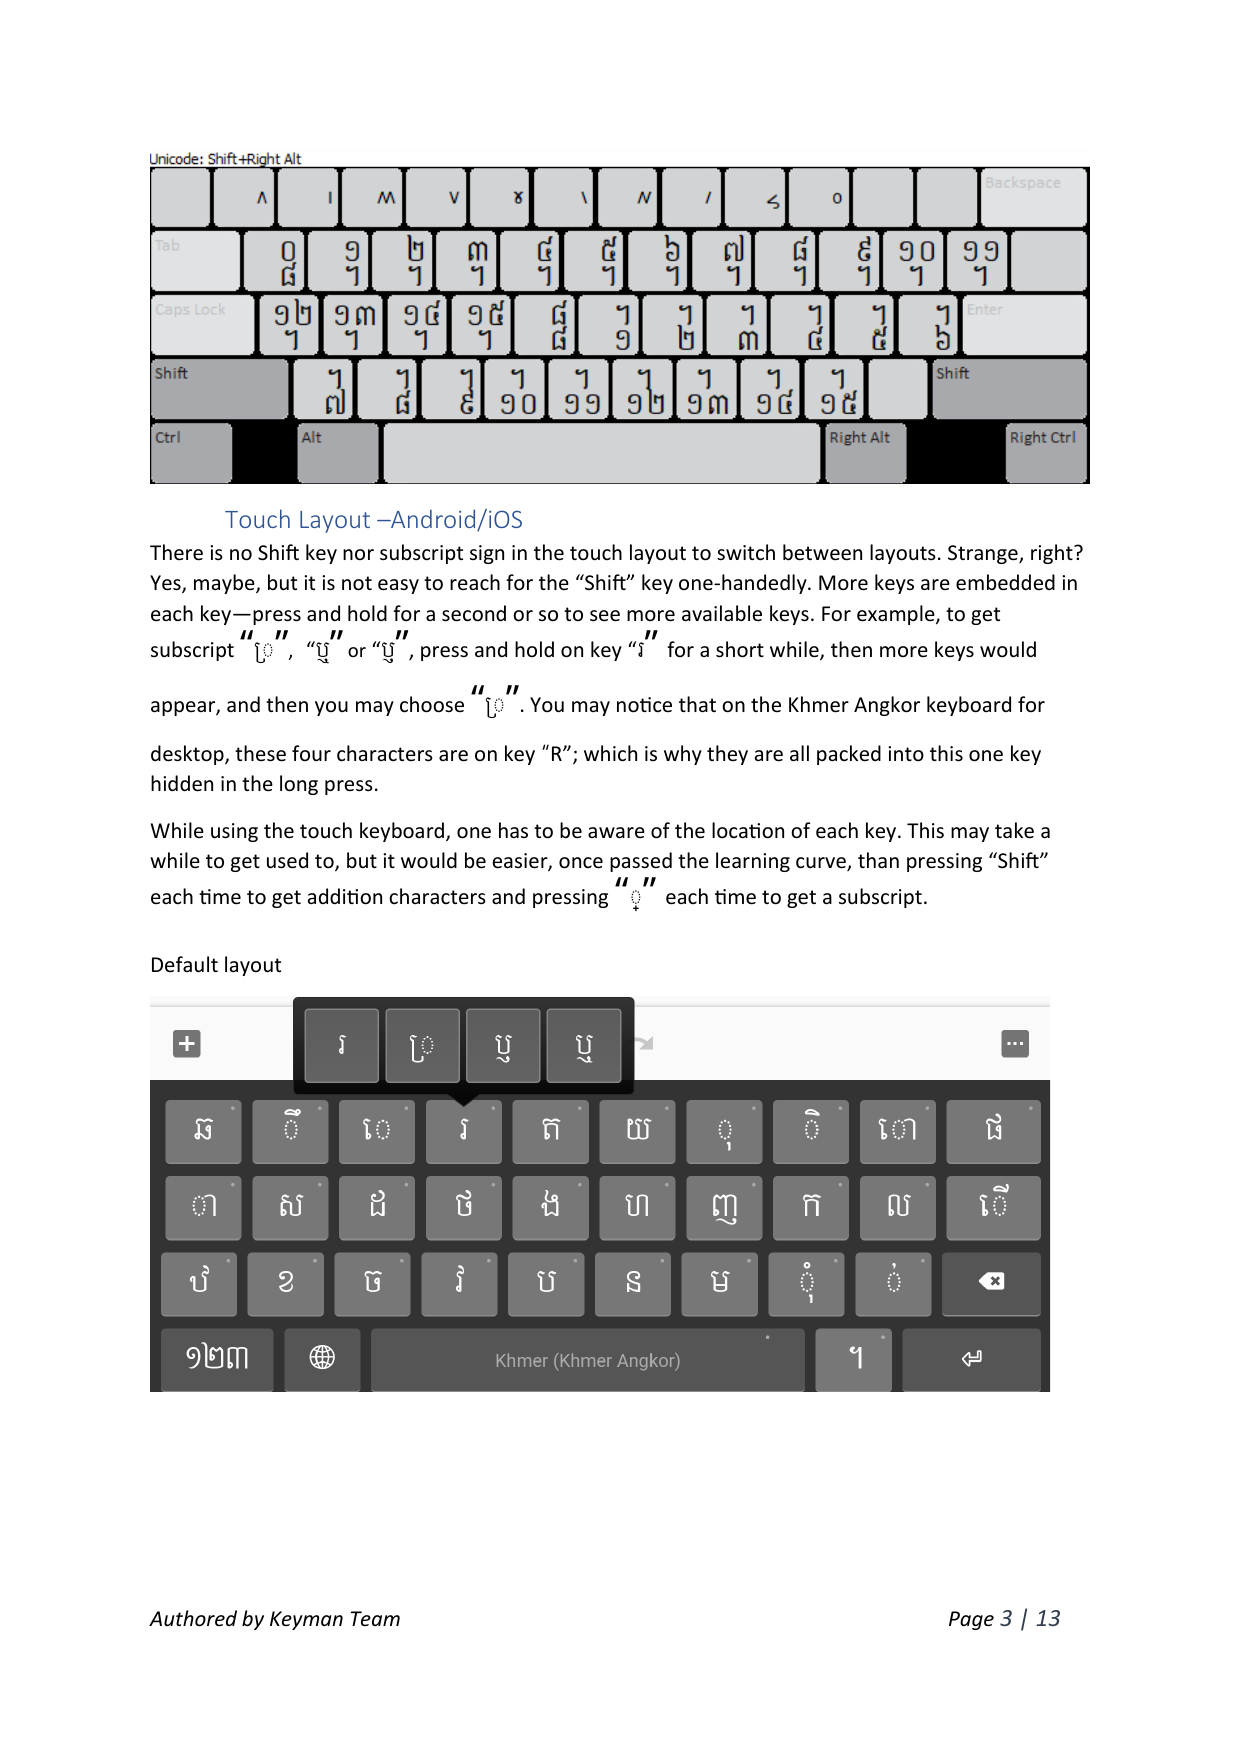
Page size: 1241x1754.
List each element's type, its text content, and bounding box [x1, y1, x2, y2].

picture [150, 150, 1090, 484]
text While using the touch keyboard, one has to be aware of the location of each key. This may take a while to get used to, but it would be easier, once passed the learning curve, than pressing “Shift” each time to get addition characters and pressing “្” each time to get a subscript. [150, 816, 1090, 929]
subtitle Touch Layout –Android/iOS [225, 503, 1090, 536]
text Default layout [150, 950, 1090, 978]
text There is no Shift key nor subscript sign in the touch layout to switch between layouts. Strange, right? Yes, maybe, but it is not easy to reach for the “Shift” key one-handedly. More keys are embedded in each key—press and hold for a second or so to see more available keys. For example, to get subscript “្រ”, “ឬ” or “ឫ”, press and hold on key “រ” for a short while, then more keys would appear, and then you may choose “្រ”. You may notice that on the Khmer Angkor keyboard for desktop, these four characters are on key “R”; which is why they are all packed into this one key hidden in the long press. [150, 538, 1090, 797]
picture [150, 996, 1050, 1392]
